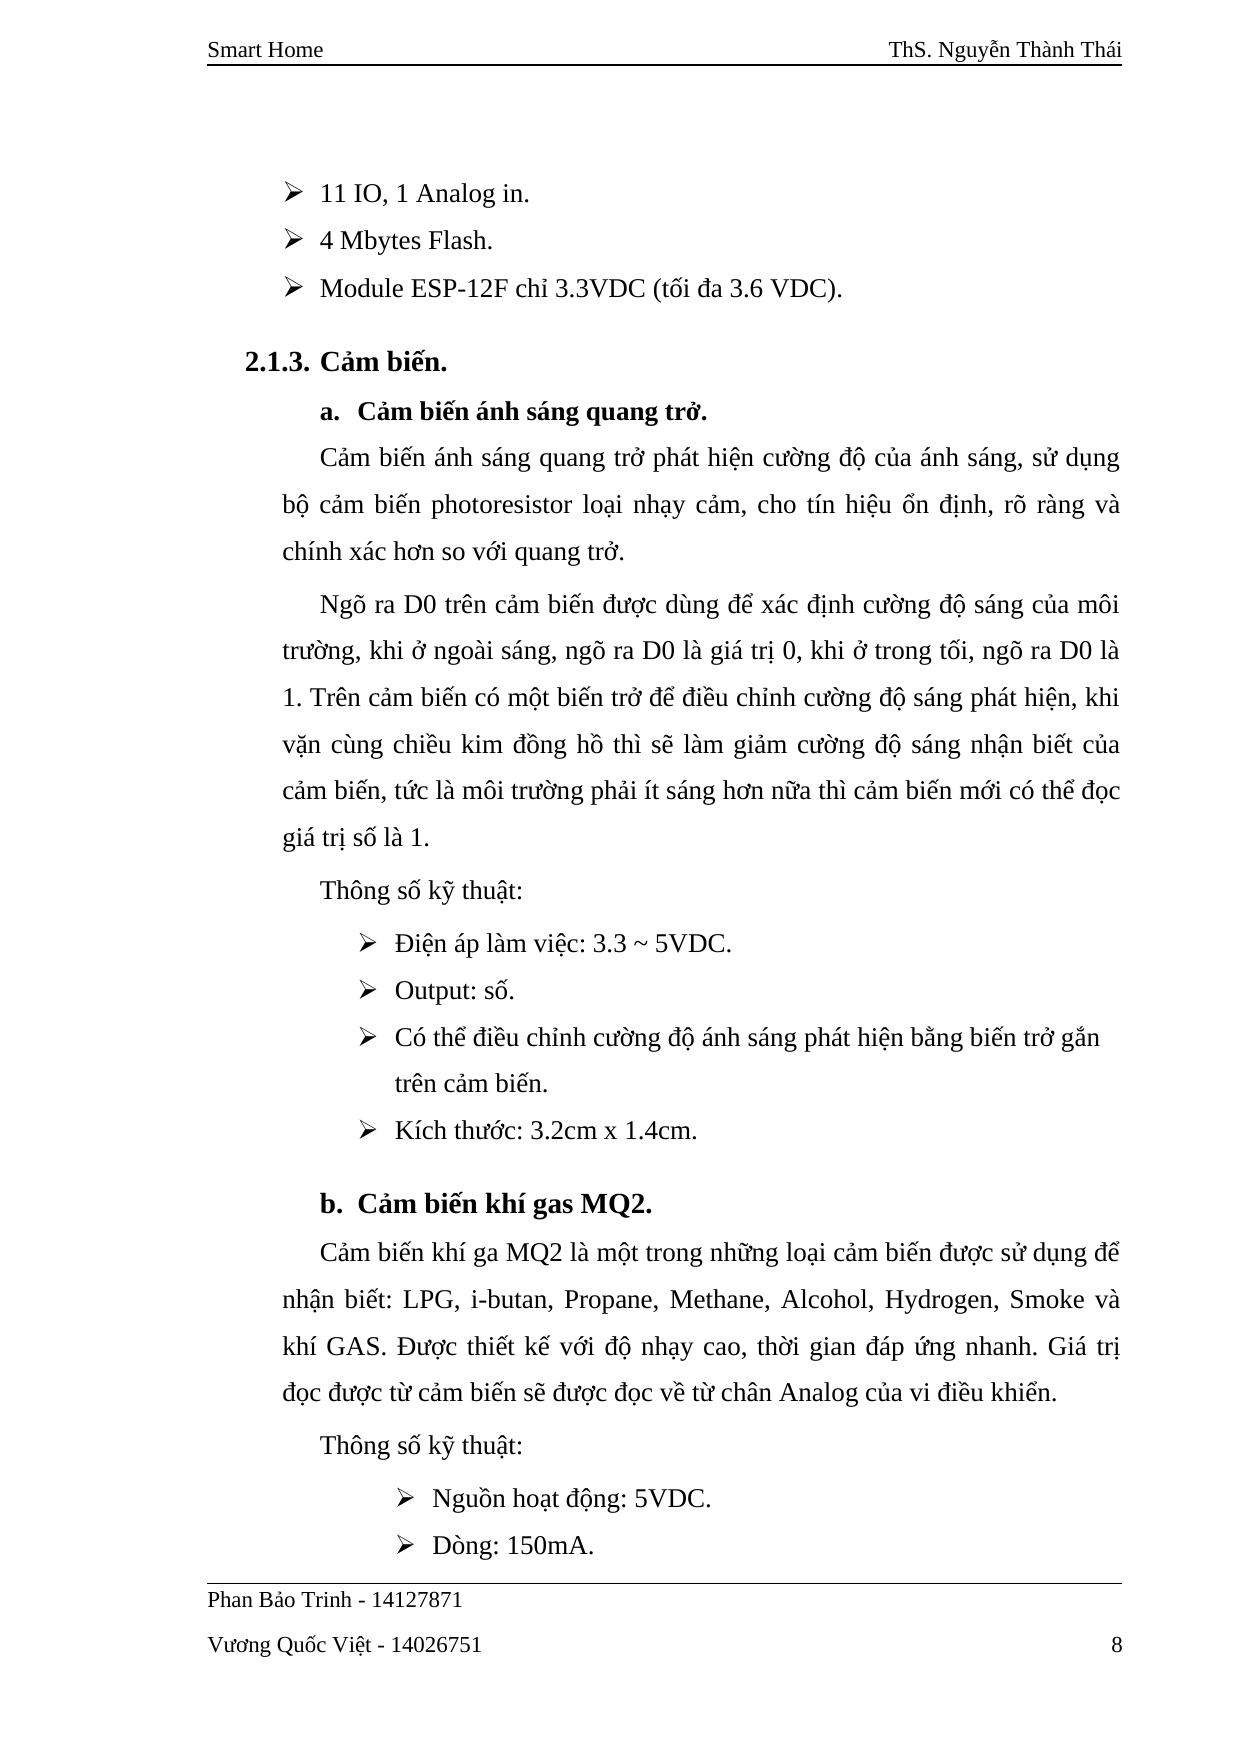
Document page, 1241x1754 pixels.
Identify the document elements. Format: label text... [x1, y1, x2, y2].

list 4 Mbytes Flash. [282, 224, 1122, 256]
list Nguồn hoạt động: 5VDC. [394, 1482, 1122, 1513]
list Dòng: 150mA. [394, 1529, 1122, 1560]
list Output: số. [357, 974, 1122, 1005]
text Cảm biến khí ga MQ2 là một trong những loại cảm biến được sử dụng để nhận biết: LPG, i-butan, Propane, Methane, Alcohol, Hydrogen, Smoke và khí GAS. Được thiết kế với độ nhạy cao, thời gian đáp ứng nhanh. Giá trị đọc được từ cảm biến sẽ được đọc về từ chân Analog của vi điều khiển. [282, 1236, 1122, 1407]
subtitle Cảm biến khí gas MQ2. [282, 1186, 1122, 1219]
list Có thể điều chỉnh cường độ ánh sáng phát hiện bằng biến trở gắn trên cảm biến. [357, 1021, 1122, 1098]
list Điện áp làm việc: 3.3 ~ 5VDC. [357, 927, 1122, 958]
text Thông số kỹ thuật: [244, 1429, 1122, 1460]
subtitle Cảm biến ánh sáng quang trở. [282, 395, 1122, 426]
list Kích thước: 3.2cm x 1.4cm. [357, 1114, 1122, 1145]
subtitle Cảm biến. [244, 344, 1122, 378]
text Ngõ ra D0 trên cảm biến được dùng để xác định cường độ sáng của môi trường, khi ở ngoài sáng, ngõ ra D0 là giá trị 0, khi ở trong tối, ngõ ra D0 là 1. Trên cảm biến có một biến trở để điều chỉnh cường độ sáng phát hiện, khi vặn cùng chiều kim đồng hồ thì sẽ làm giảm cường độ sáng nhận biết của cảm biến, tức là môi trường phải ít sáng hơn nữa thì cảm biến mới có thể đọc giá trị số là 1. [282, 588, 1122, 852]
text Thông số kỹ thuật: [244, 874, 1122, 905]
text Cảm biến ánh sáng quang trở phát hiện cường độ của ánh sáng, sử dụng bộ cảm biến photoresistor loại nhạy cảm, cho tín hiệu ổn định, rõ ràng và chính xác hơn so với quang trở. [282, 441, 1122, 566]
list Module ESP-12F chỉ 3.3VDC (tối đa 3.6 VDC). [282, 272, 1122, 304]
list 11 IO, 1 Analog in. [282, 177, 1122, 209]
